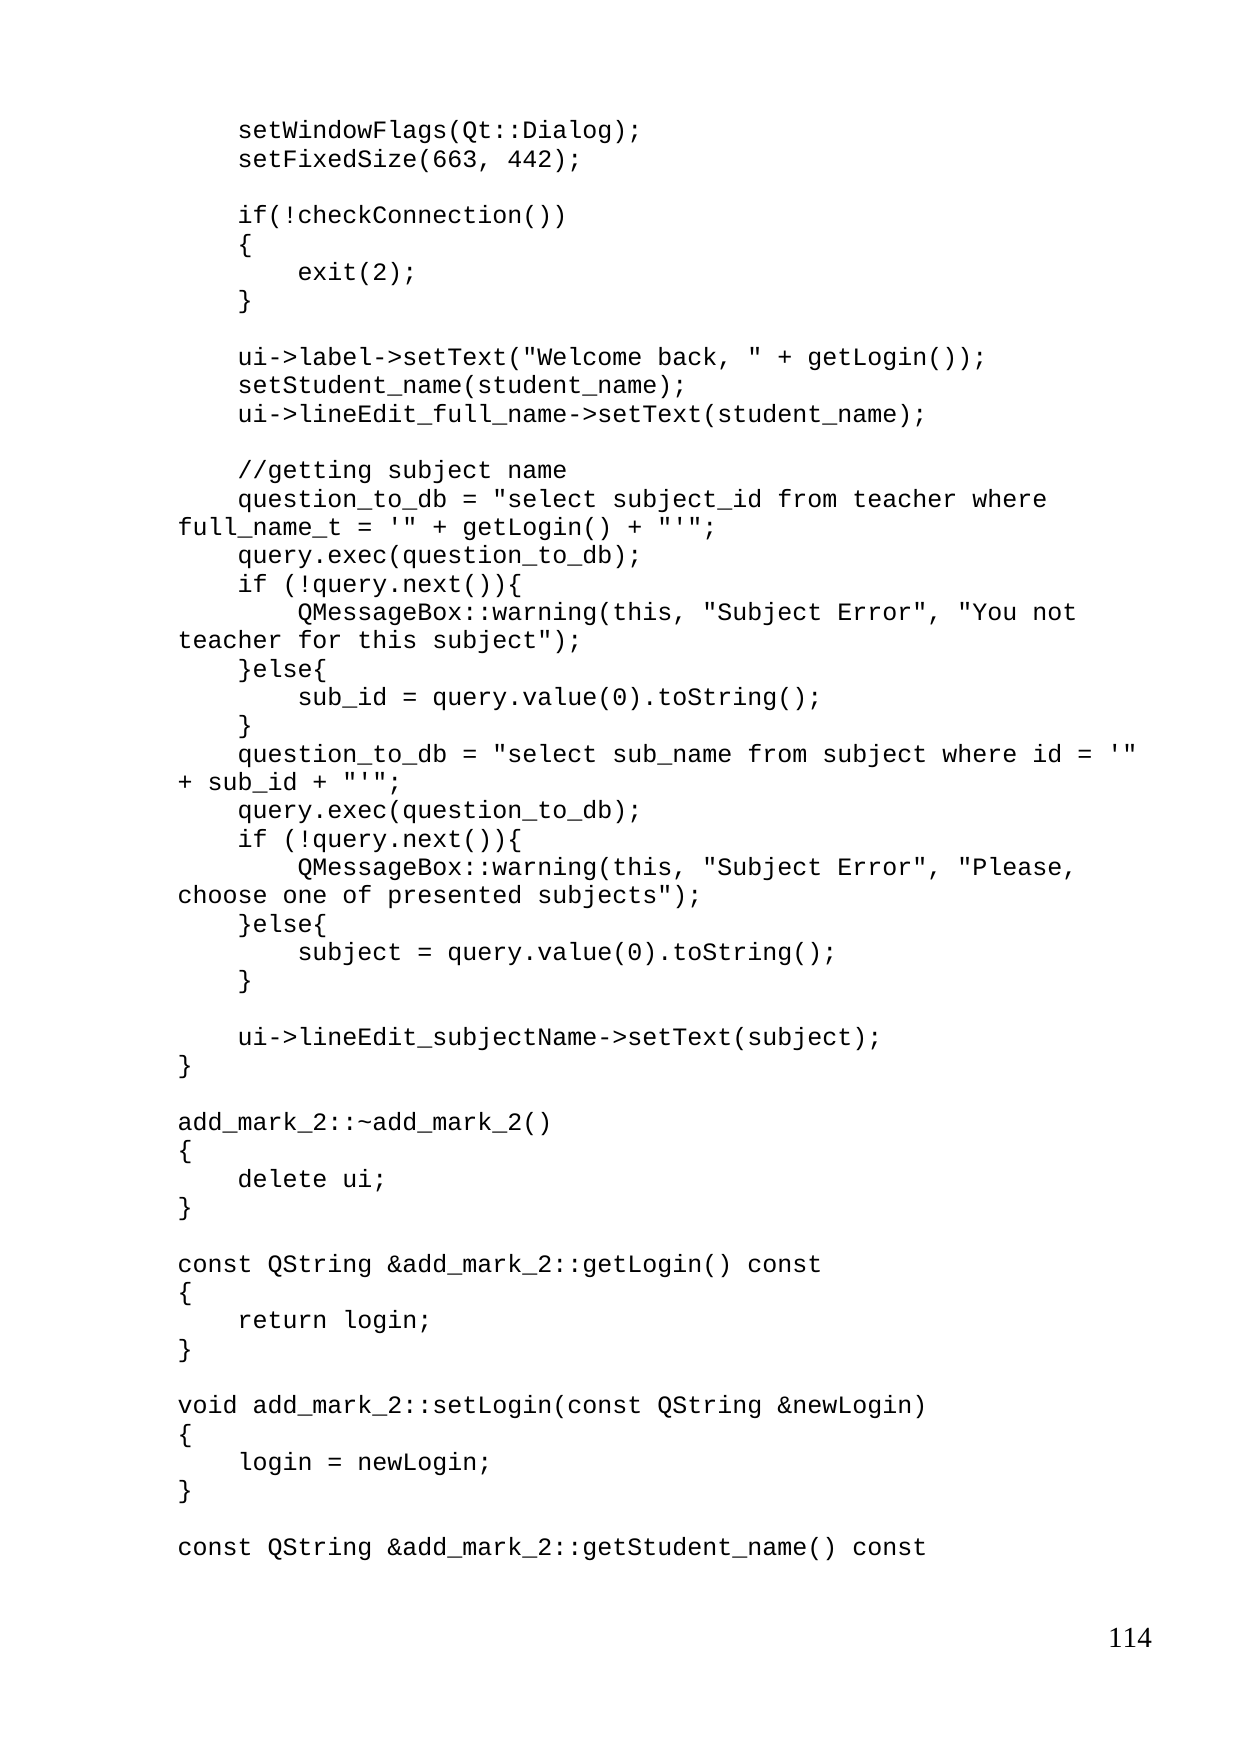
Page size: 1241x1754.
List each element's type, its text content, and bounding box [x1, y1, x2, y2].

text } [177, 713, 1152, 741]
text sub_id = query.value(0).toString(); [177, 685, 1152, 713]
text query.exec(question_to_db); [177, 543, 1152, 571]
text } [177, 288, 1152, 316]
text setFixedSize(663, 442); [177, 146, 1152, 175]
text QMessageBox::warning(this, "Subject Error", "You not teacher for this subject"); [177, 600, 1152, 656]
text { [177, 1138, 1152, 1166]
text exit(2); [177, 260, 1152, 288]
text ui->lineEdit_full_name->setText(student_name); [177, 401, 1152, 430]
text } [177, 968, 1152, 996]
text if (!query.next()){ [177, 571, 1152, 600]
text delete ui; [177, 1166, 1152, 1195]
text QMessageBox::warning(this, "Subject Error", "Please, choose one of presented subjects"); [177, 855, 1152, 911]
text const QString &add_mark_2::getStudent_name() const [177, 1535, 1152, 1563]
text }else{ [177, 656, 1152, 685]
text { [177, 1421, 1152, 1450]
text query.exec(question_to_db); [177, 798, 1152, 826]
text subject = query.value(0).toString(); [177, 940, 1152, 968]
text question_to_db = "select subject_id from teacher where full_name_t = '" + getLogin() + "'"; [177, 486, 1152, 543]
text add_mark_2::~add_mark_2() [177, 1110, 1152, 1138]
text question_to_db = "select sub_name from subject where id = '" + sub_id + "'"; [177, 741, 1152, 798]
text } [177, 1195, 1152, 1223]
text void add_mark_2::setLogin(const QString &newLogin) [177, 1393, 1152, 1421]
text } [177, 1478, 1152, 1506]
text if(!checkConnection()) [177, 203, 1152, 231]
text } [177, 1336, 1152, 1365]
text const QString &add_mark_2::getLogin() const [177, 1251, 1152, 1280]
text } [177, 1053, 1152, 1081]
text ui->label->setText("Welcome back, " + getLogin()); [177, 345, 1152, 373]
text setStudent_name(student_name); [177, 373, 1152, 401]
text { [177, 231, 1152, 260]
text setWindowFlags(Qt::Dialog); [177, 118, 1152, 146]
text }else{ [177, 911, 1152, 940]
text ui->lineEdit_subjectName->setText(subject); [177, 1025, 1152, 1053]
text login = newLogin; [177, 1450, 1152, 1478]
text return login; [177, 1308, 1152, 1336]
text { [177, 1280, 1152, 1308]
text if (!query.next()){ [177, 826, 1152, 855]
text //getting subject name [177, 458, 1152, 486]
